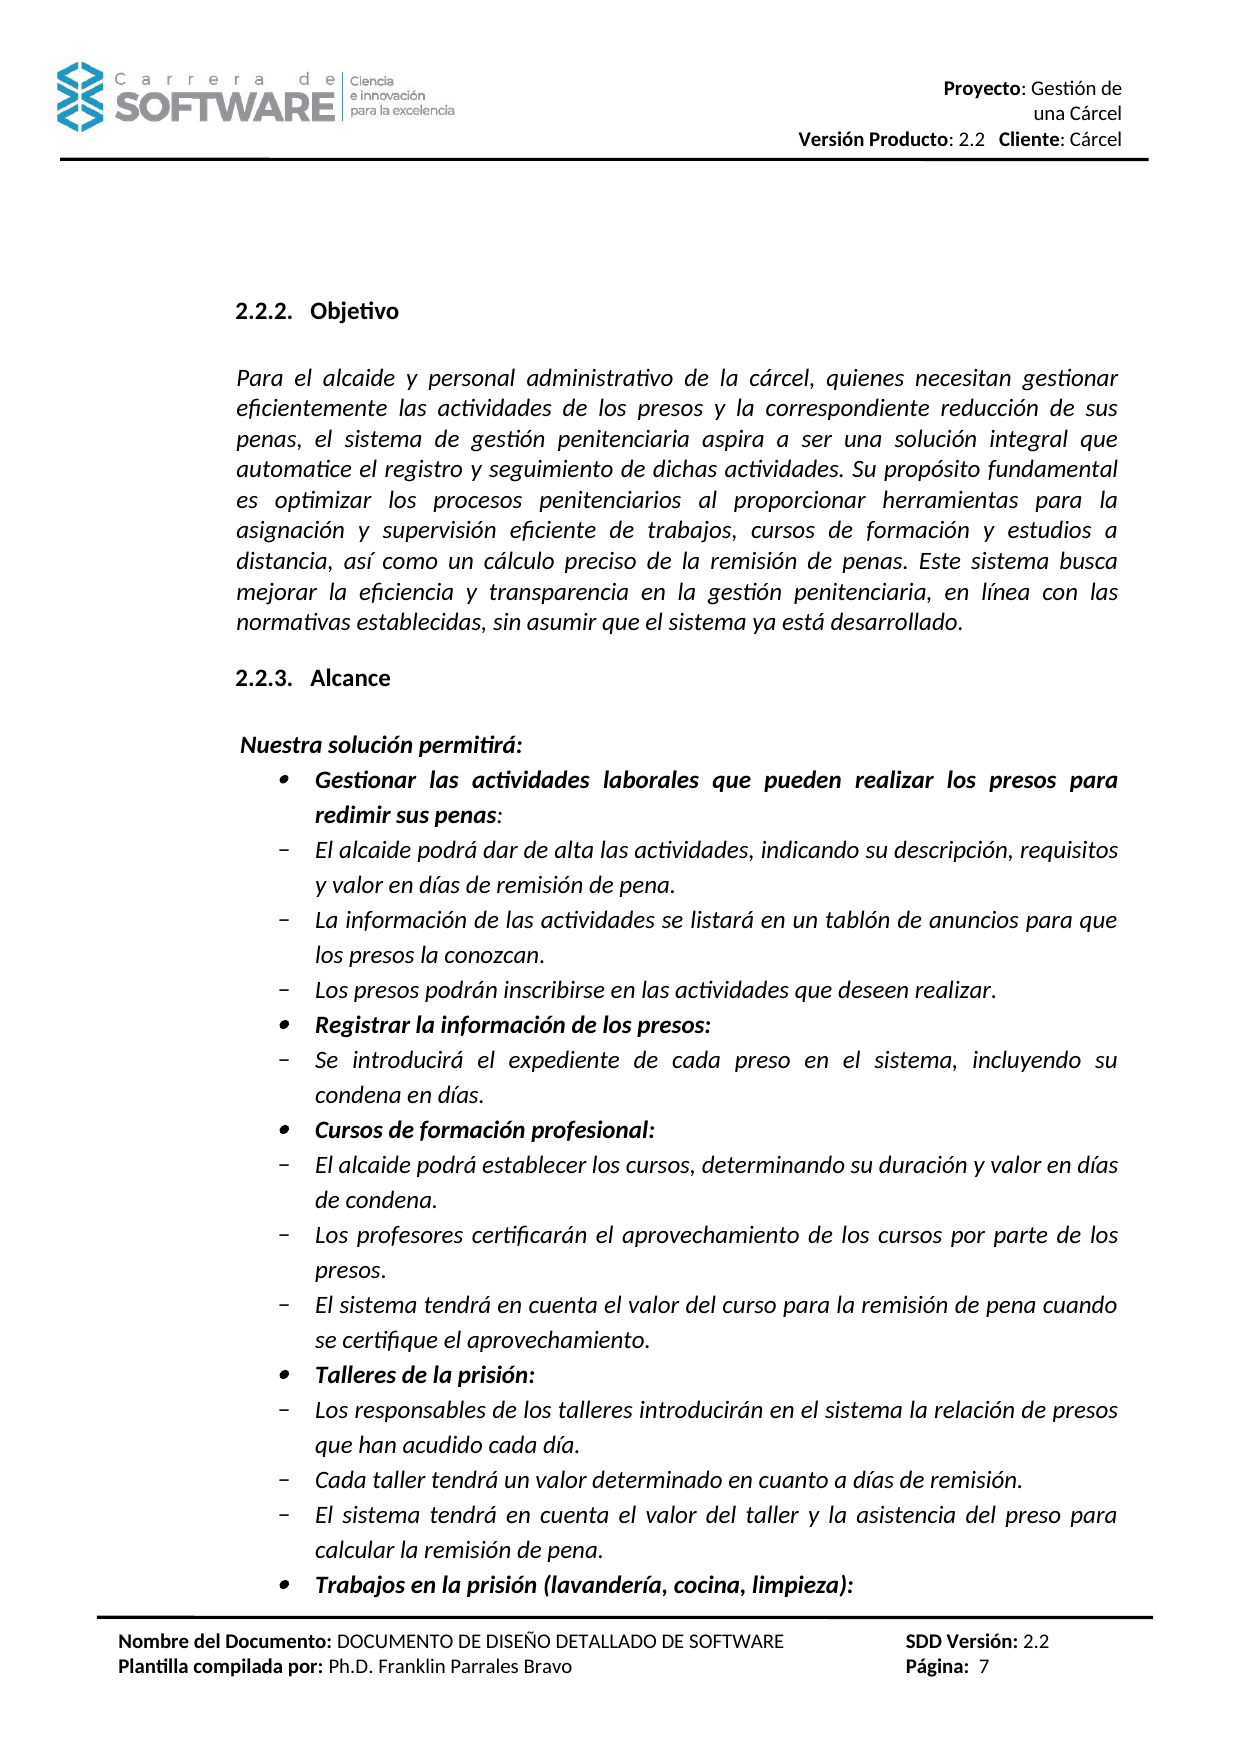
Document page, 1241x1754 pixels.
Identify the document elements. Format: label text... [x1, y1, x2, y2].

list El sistema tendrá en cuenta el valor del curso para la remisión de pena cuando se certifique el aprovechamiento. [277, 1289, 1122, 1354]
list Registrar la información de los presos: [277, 1009, 1122, 1039]
list Cada taller tendrá un valor determinado en cuanto a días de remisión. [277, 1464, 1122, 1494]
text Nuestra solución permitirá: [240, 729, 1122, 759]
list Talleres de la prisión: [277, 1359, 1122, 1389]
list El alcaide podrá establecer los cursos, determinando su duración y valor en días de condena. [277, 1149, 1122, 1214]
list El sistema tendrá en cuenta el valor del taller y la asistencia del preso para calcular la remisión de pena. [277, 1499, 1122, 1564]
list Los presos podrán inscribirse en las actividades que deseen realizar. [277, 974, 1122, 1004]
list Se introducirá el expediente de cada preso en el sistema, incluyendo su condena en días. [277, 1044, 1122, 1109]
list El alcaide podrá dar de alta las actividades, indicando su descripción, requisitos y valor en días de remisión de pena. [277, 834, 1122, 899]
list Los profesores certificarán el aprovechamiento de los cursos por parte de los presos. [277, 1219, 1122, 1284]
list Los responsables de los talleres introducirán en el sistema la relación de presos que han acudido cada día. [277, 1394, 1122, 1459]
picture [46, 46, 461, 154]
list La información de las actividades se listará en un tablón de anuncios para que los presos la conozcan. [277, 904, 1122, 969]
text Para el alcaide y personal administrativo de la cárcel, quienes necesitan gestionar eficientemente las actividades de los presos y la correspondiente reducción de sus penas, el sistema de gestión penitenciaria aspira a ser una solución integral que automatice el registro y seguimiento de dichas actividades. Su propósito fundamental es optimizar los procesos penitenciarios al proporcionar herramientas para la asignación y supervisión eficiente de trabajos, cursos de formación y estudios a distancia, así como un cálculo preciso de la remisión de penas. Este sistema busca mejorar la eficiencia y transparencia en la gestión penitenciaria, en línea con las normativas establecidas, sin asumir que el sistema ya está desarrollado. [236, 362, 1122, 637]
subtitle Objetivo [235, 295, 1122, 325]
list Trabajos en la prisión (lavandería, cocina, limpieza): [277, 1569, 1122, 1599]
list Cursos de formación profesional: [277, 1114, 1122, 1144]
subtitle Alcance [235, 662, 1122, 692]
list Gestionar las actividades laborales que pueden realizar los presos para redimir sus penas: [277, 764, 1122, 829]
